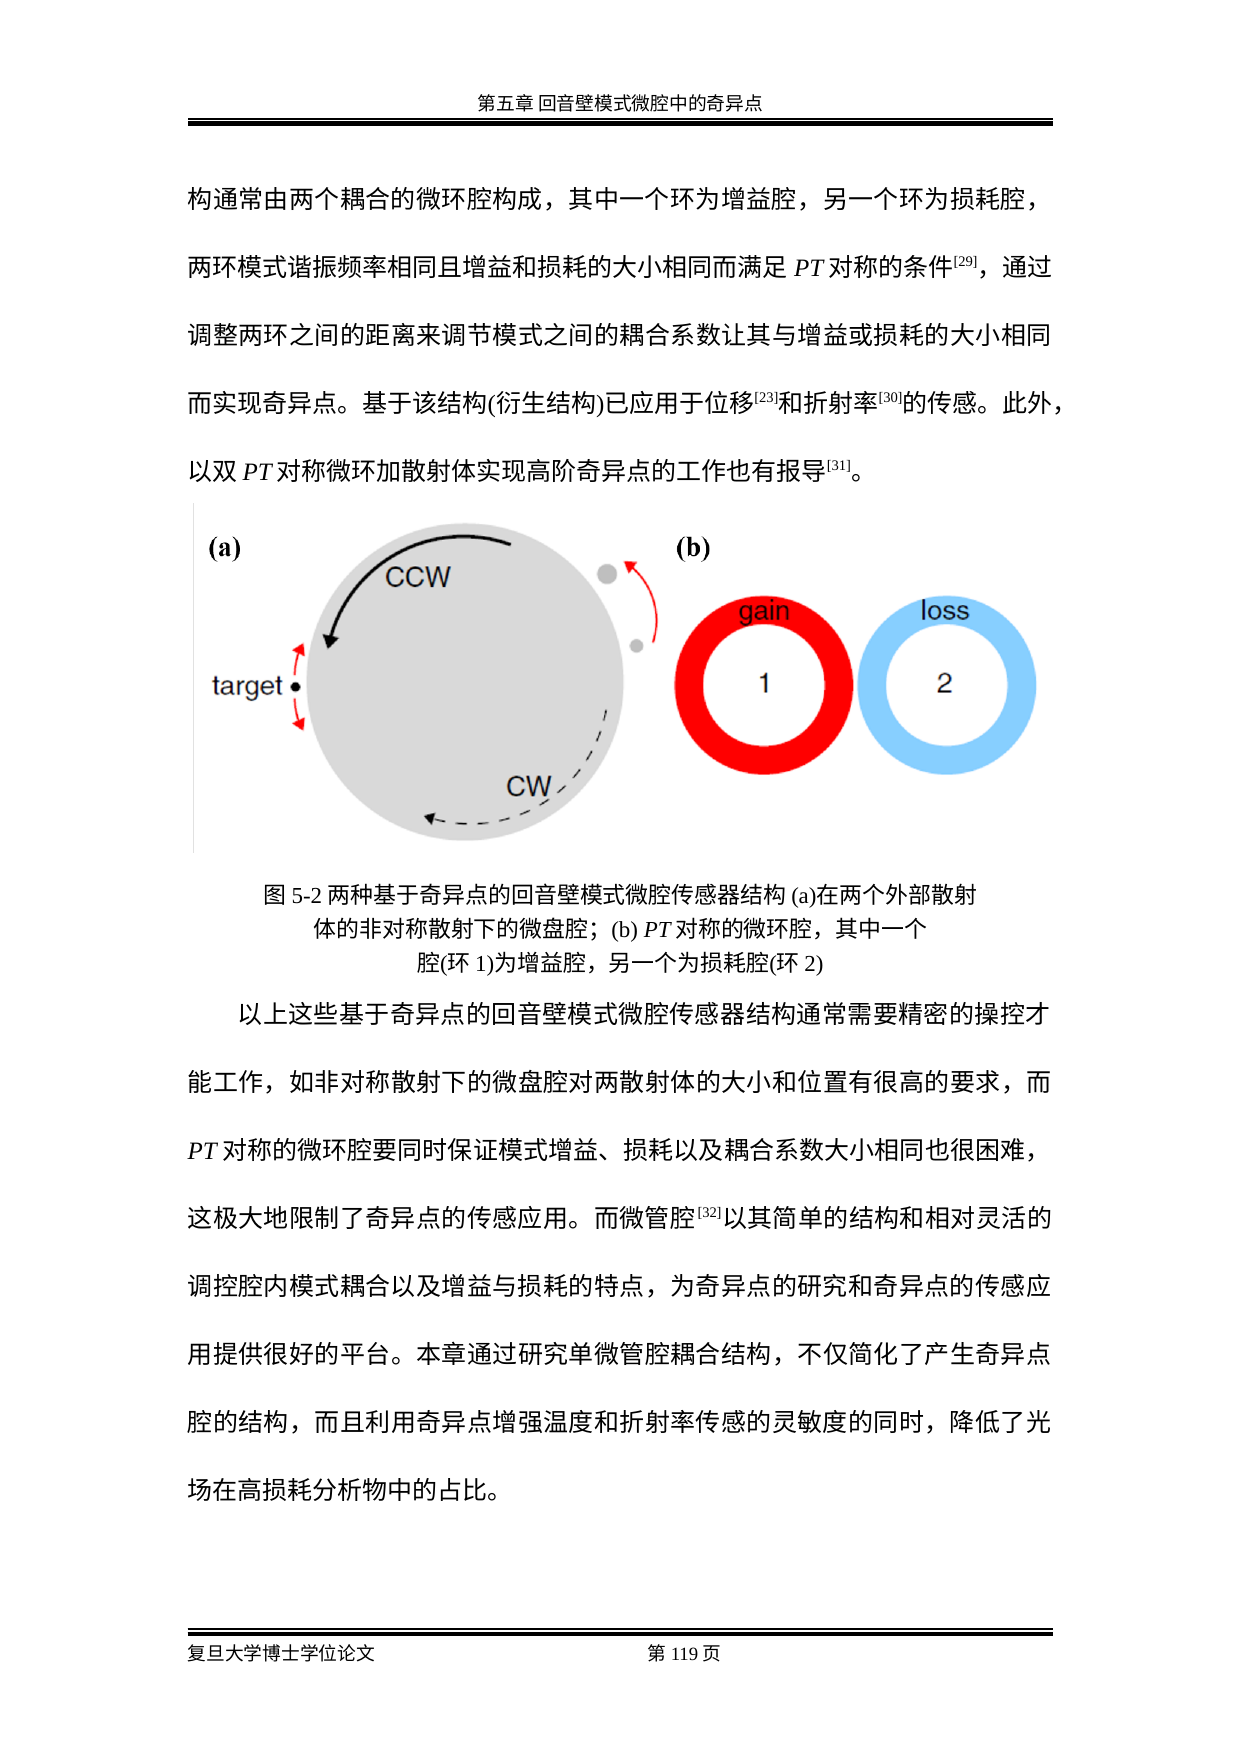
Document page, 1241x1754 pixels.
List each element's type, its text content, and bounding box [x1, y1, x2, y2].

text 图 5-2 两种基于奇异点的回音壁模式微腔传感器结构 (a)在两个外部散射 [187, 877, 1053, 911]
text 腔(环1)为增益腔，另一个为损耗腔(环2) [187, 945, 1053, 979]
picture [191, 503, 1049, 853]
text 以上这些基于奇异点的回音壁模式微腔传感器结构通常需要精密的操控才能工作，如非对称散射下的微盘腔对两散射体的大小和位置有很高的要求，而PT对称的微环腔要同时保证模式增益、损耗以及耦合系数大小相同也很困难，这极大地限制了奇异点的传感应用。而微管腔[32]以其简单的结构和相对灵活的调控腔内模式耦合以及增益与损耗的特点，为奇异点的研究和奇异点的传感应用提供很好的平台。本章通过研究单微管腔耦合结构，不仅简化了产生奇异点腔的结构，而且利用奇异点增强温度和折射率传感的灵敏度的同时，降低了光场在高损耗分析物中的占比。 [187, 979, 1053, 1522]
text 体的非对称散射下的微盘腔；(b) PT对称的微环腔，其中一个 [187, 911, 1053, 945]
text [187, 164, 1053, 503]
